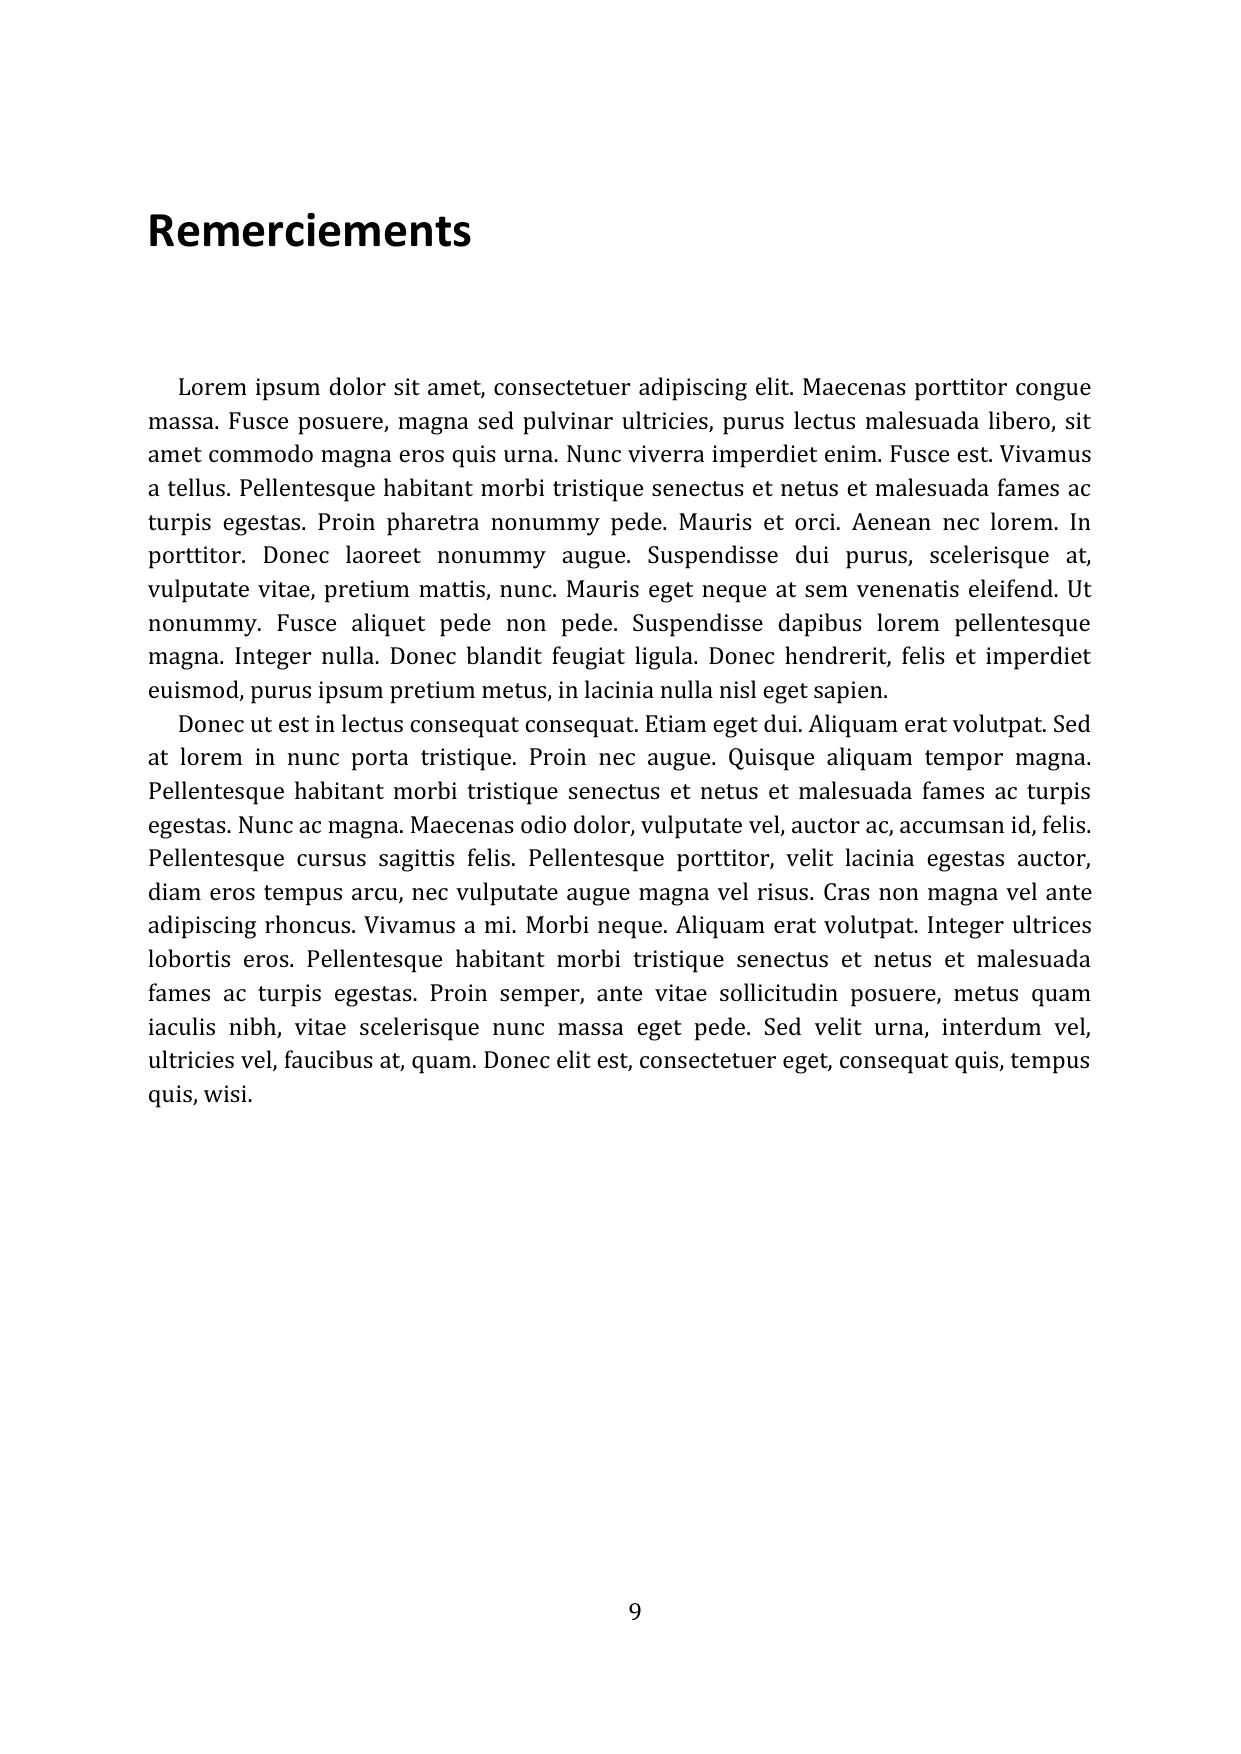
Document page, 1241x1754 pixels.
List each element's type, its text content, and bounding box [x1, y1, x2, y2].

text Remerciements [148, 198, 1093, 259]
text Donec ut est in lectus consequat consequat. Etiam eget dui. Aliquam erat volutpat. Sed at lorem in nunc porta tristique. Proin nec augue. Quisque aliquam tempor magna. Pellentesque habitant morbi tristique senectus et netus et malesuada fames ac turpis egestas. Nunc ac magna. Maecenas odio dolor, vulputate vel, auctor ac, accumsan id, felis. Pellentesque cursus sagittis felis. Pellentesque porttitor, velit lacinia egestas auctor, diam eros tempus arcu, nec vulputate augue magna vel risus. Cras non magna vel ante adipiscing rhoncus. Vivamus a mi. Morbi neque. Aliquam erat volutpat. Integer ultrices lobortis eros. Pellentesque habitant morbi tristique senectus et netus et malesuada fames ac turpis egestas. Proin semper, ante vitae sollicitudin posuere, metus quam iaculis nibh, vitae scelerisque nunc massa eget pede. Sed velit urna, interdum vel, ultricies vel, faucibus at, quam. Donec elit est, consectetuer eget, consequat quis, tempus quis, wisi. [148, 708, 1093, 1108]
text Lorem ipsum dolor sit amet, consectetuer adipiscing elit. Maecenas porttitor congue massa. Fusce posuere, magna sed pulvinar ultricies, purus lectus malesuada libero, sit amet commodo magna eros quis urna. Nunc viverra imperdiet enim. Fusce est. Vivamus a tellus. Pellentesque habitant morbi tristique senectus et netus et malesuada fames ac turpis egestas. Proin pharetra nonummy pede. Mauris et orci. Aenean nec lorem. In porttitor. Donec laoreet nonummy augue. Suspendisse dui purus, scelerisque at, vulputate vitae, pretium mattis, nunc. Mauris eget neque at sem venenatis eleifend. Ut nonummy. Fusce aliquet pede non pede. Suspendisse dapibus lorem pellentesque magna. Integer nulla. Donec blandit feugiat ligula. Donec hendrerit, felis et imperdiet euismod, purus ipsum pretium metus, in lacinia nulla nisl eget sapien. [148, 372, 1093, 704]
